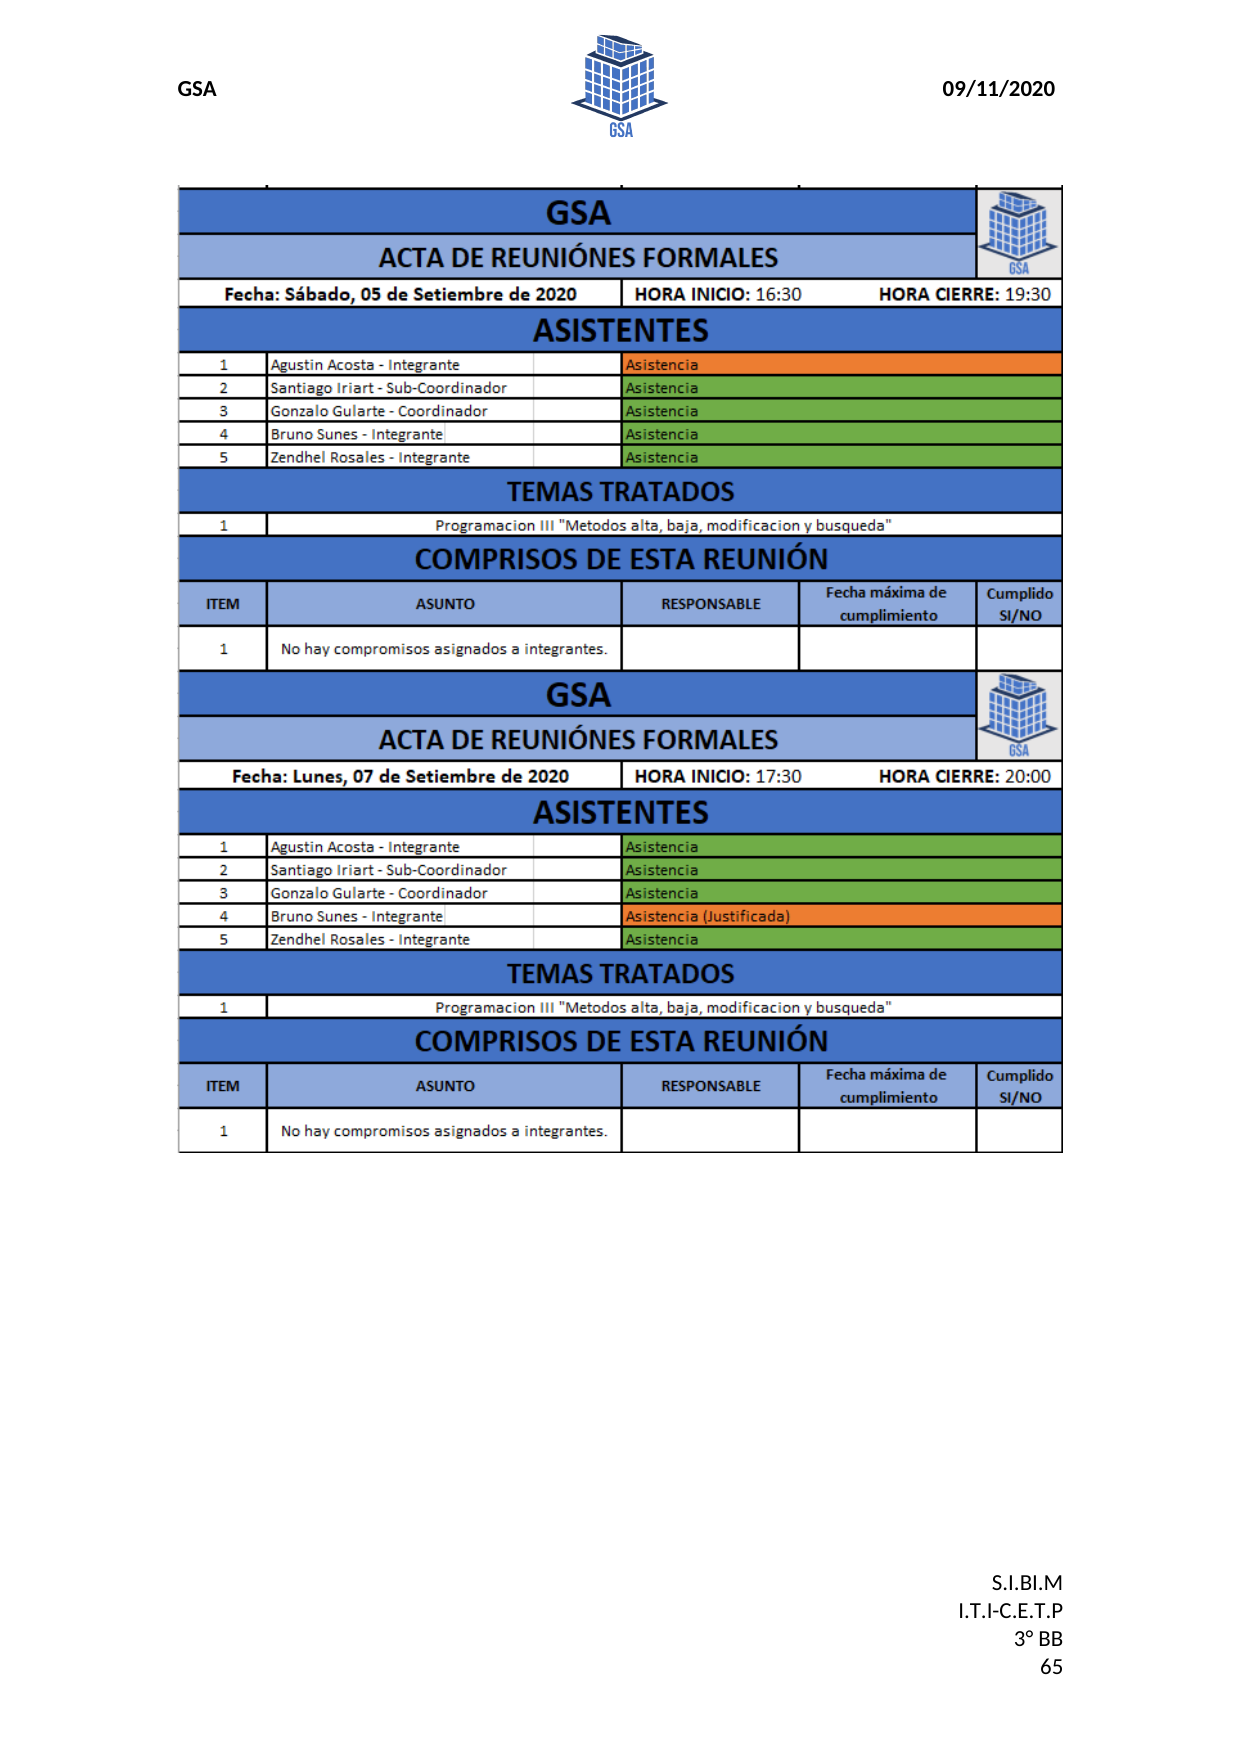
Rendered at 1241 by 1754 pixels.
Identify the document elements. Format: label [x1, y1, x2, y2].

picture [568, 34, 672, 138]
picture [177, 185, 1063, 1153]
